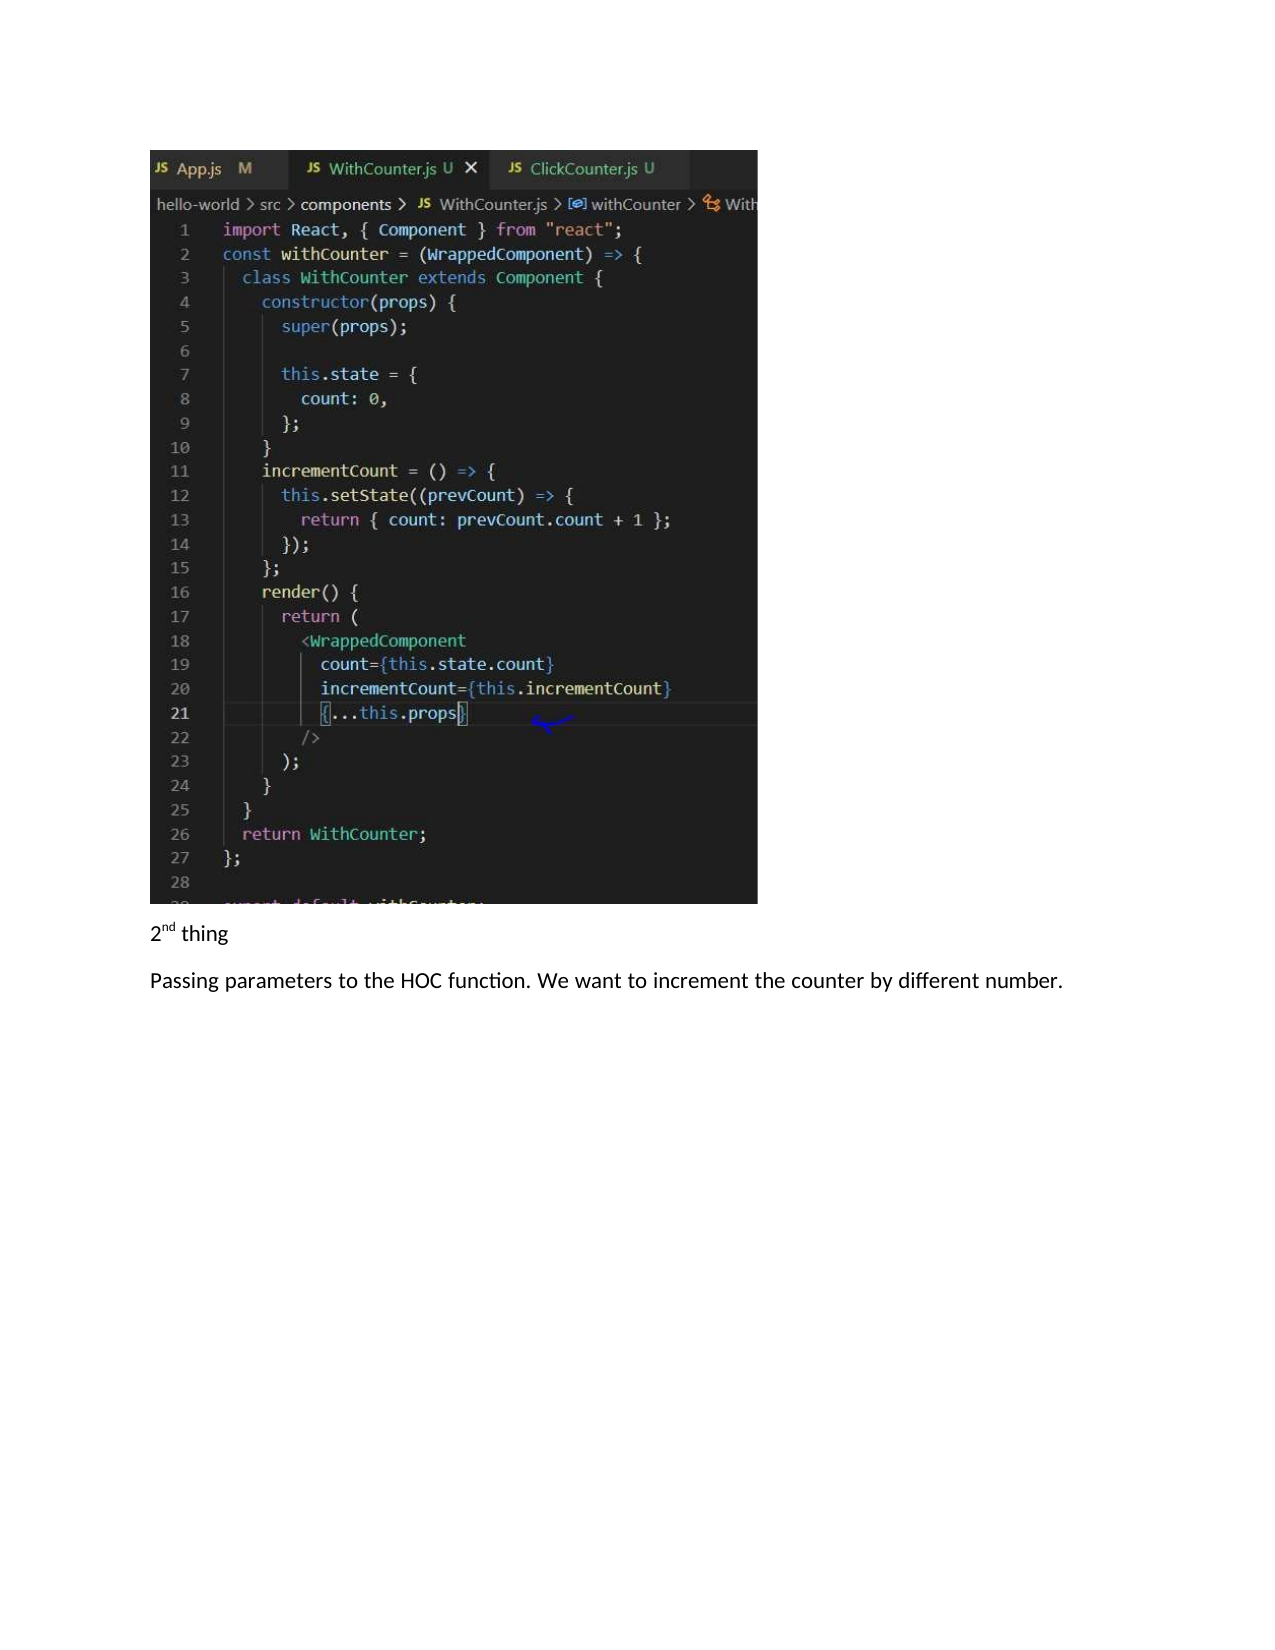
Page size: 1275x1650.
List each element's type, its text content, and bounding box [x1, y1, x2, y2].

text Passing parameters to the HOC function. We want to increment the counter by different number. [150, 966, 1137, 994]
text 2nd thing [150, 919, 1137, 947]
picture [150, 150, 758, 904]
